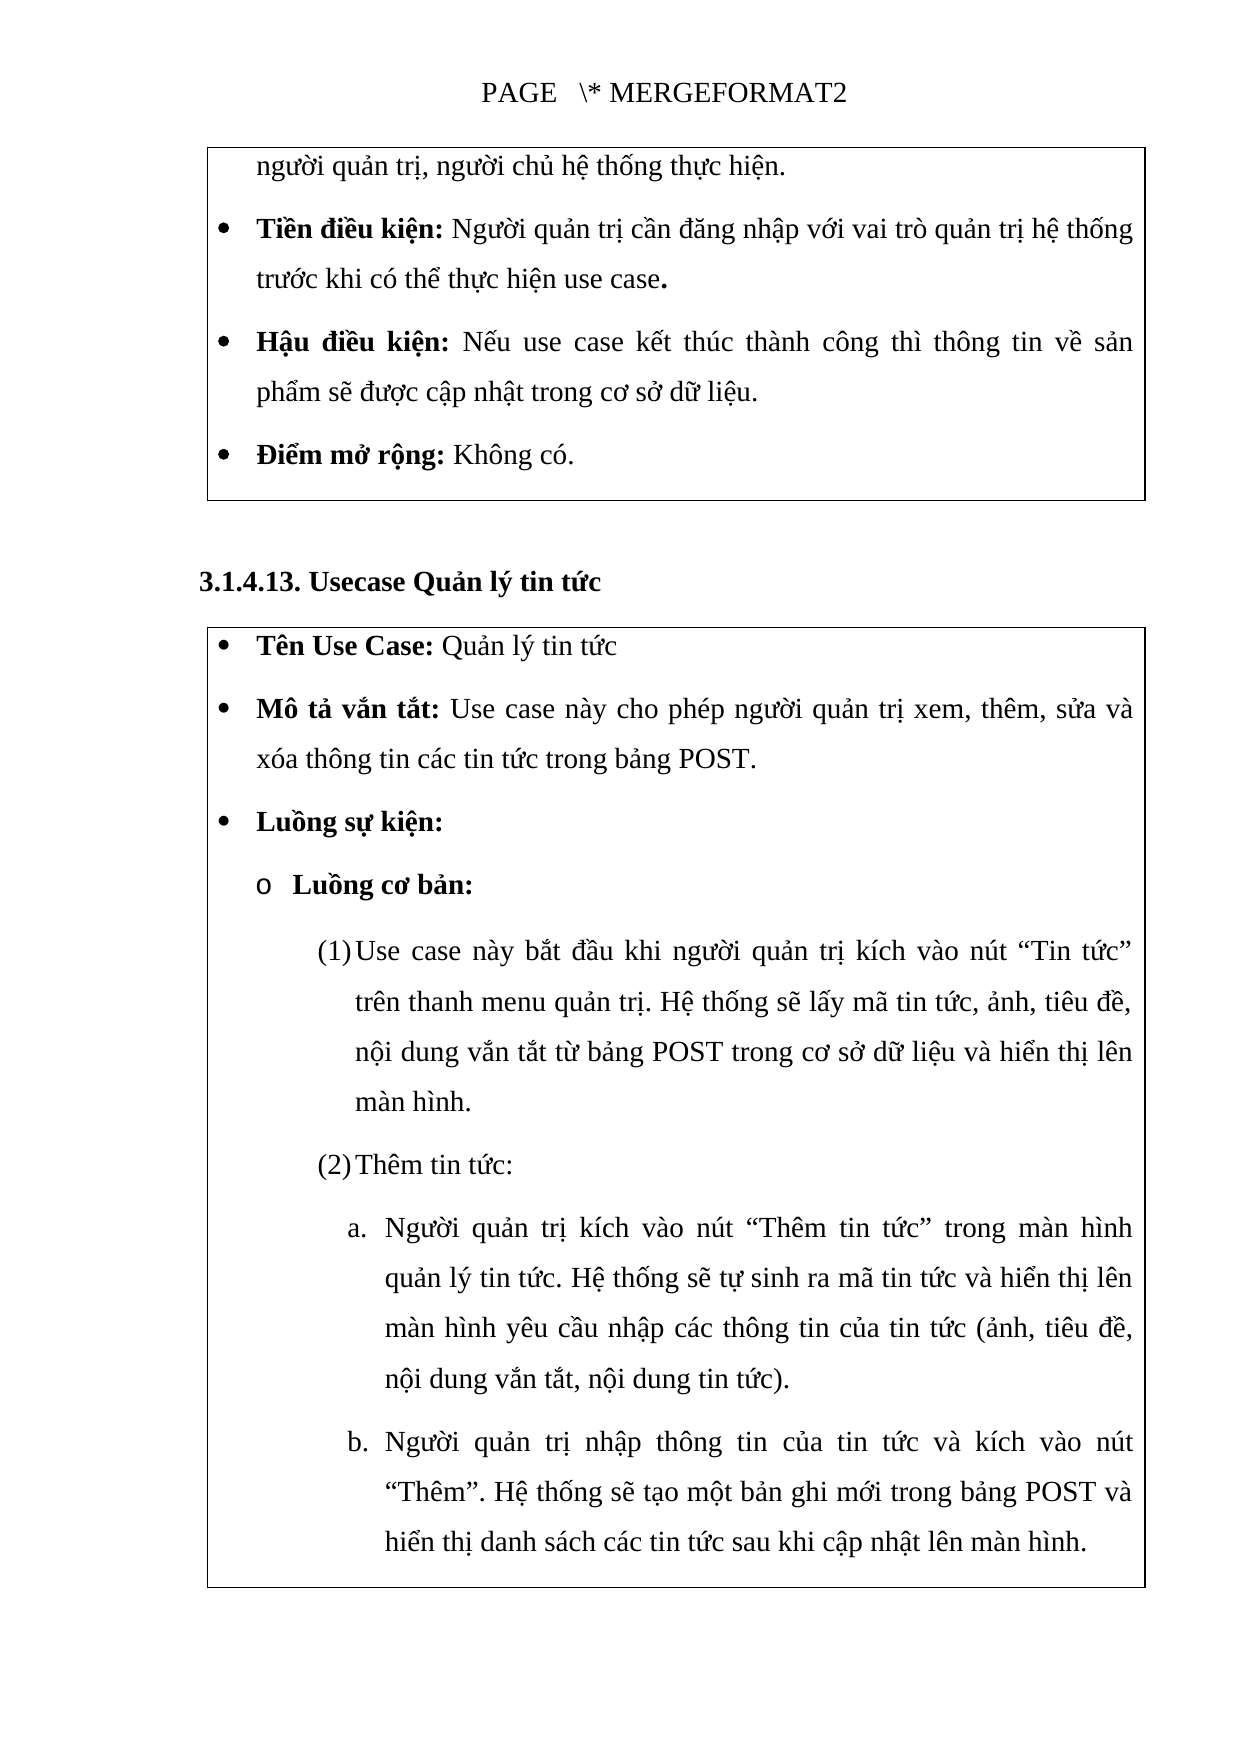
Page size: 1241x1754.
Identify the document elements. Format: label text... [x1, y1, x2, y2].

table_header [208, 148, 1144, 500]
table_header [208, 628, 1144, 1587]
text 3.1.4.13. Usecase Quản lý tin tức [199, 564, 1122, 597]
